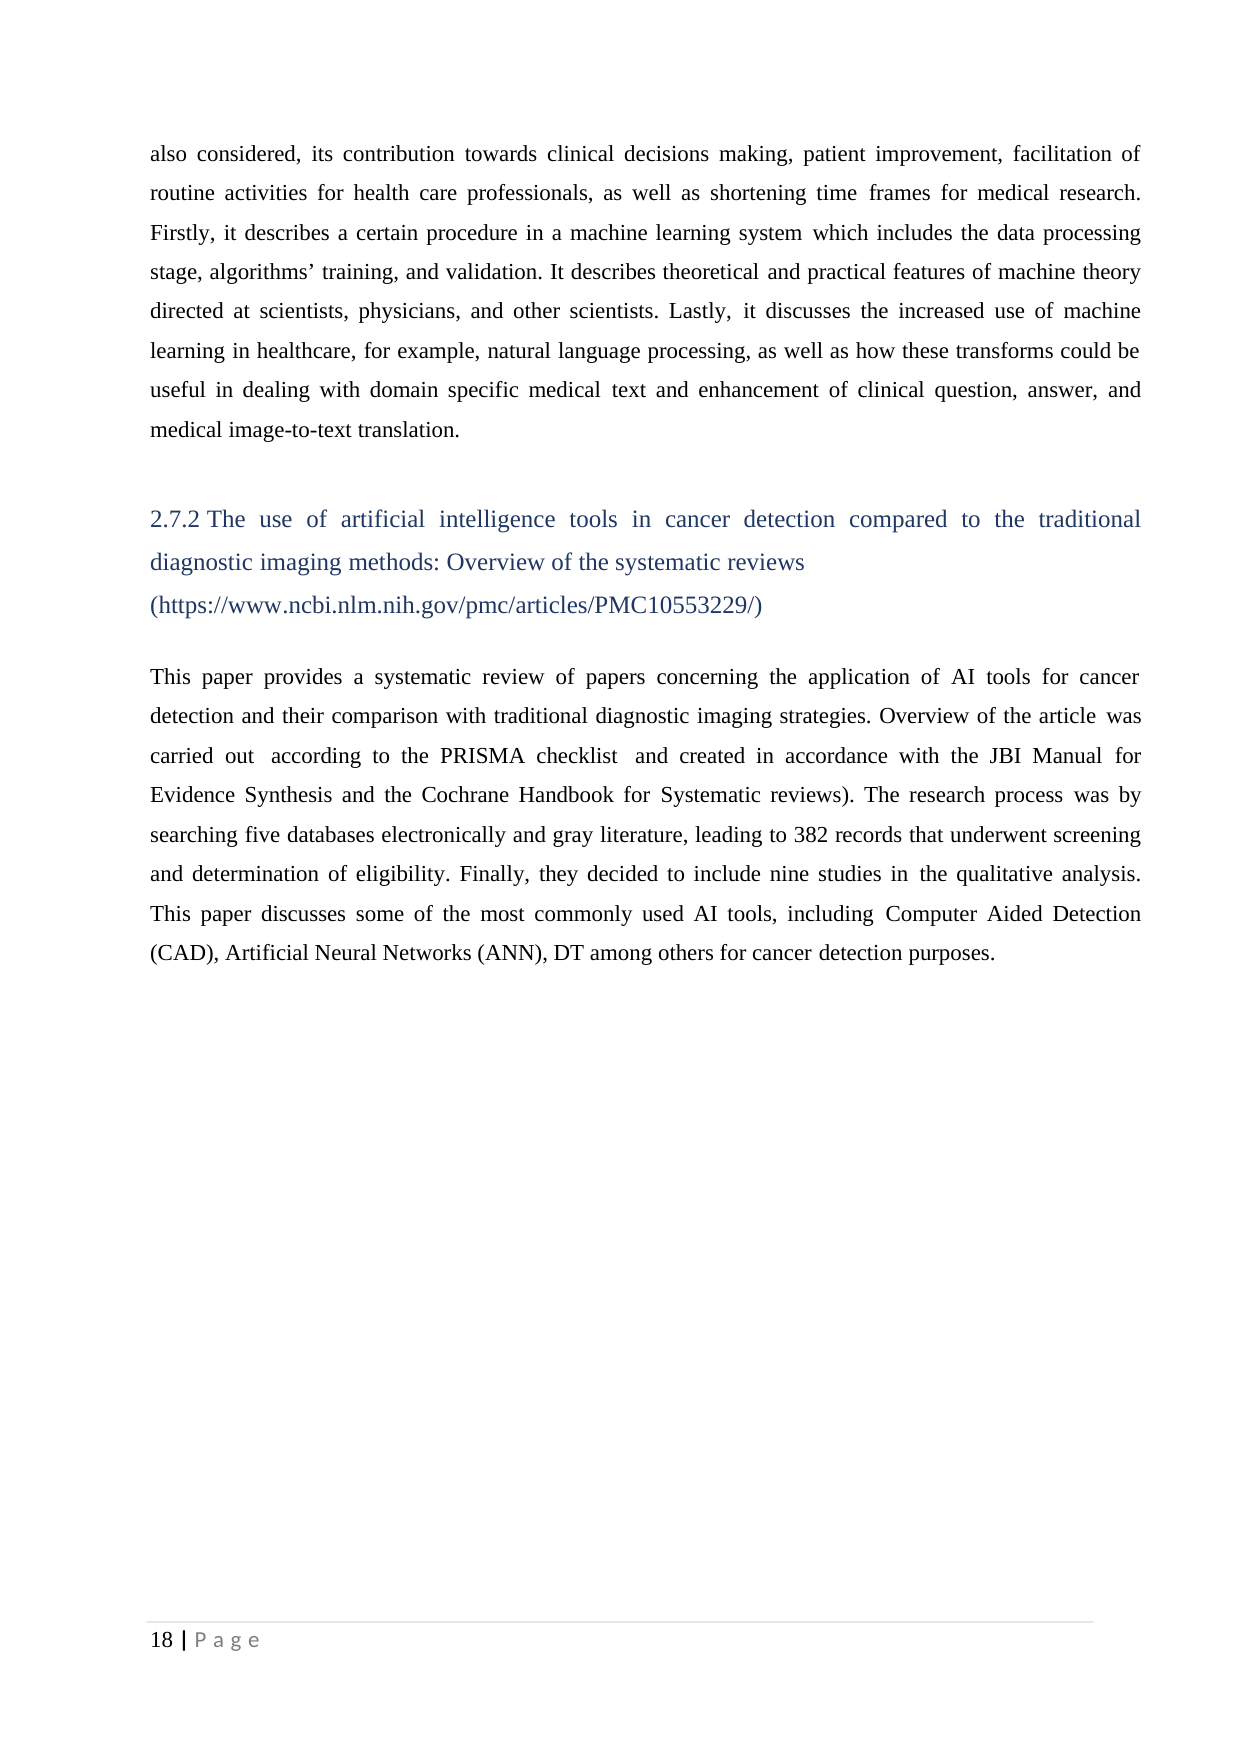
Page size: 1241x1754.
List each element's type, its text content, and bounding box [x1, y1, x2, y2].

subtitle The use of artificial intelligence tools in cancer detection compared to the traditional diagnostic imaging methods: Overview of the systematic reviews (https://www.ncbi.nlm.nih.gov/pmc/articles/PMC10553229/) [150, 504, 1142, 619]
text This paper provides a systematic review of papers concerning the application of AI tools for cancer detection and their comparison with traditional diagnostic imaging strategies. Overview of the article was carried out according to the PRISMA checklist and created in accordance with the JBI Manual for Evidence Synthesis and the Cochrane Handbook for Systematic reviews). The research process was by searching five databases electronically and gray literature, leading to 382 records that underwent screening and determination of eligibility. Finally, they decided to include nine studies in the qualitative analysis. This paper discusses some of the most commonly used AI tools, including Computer Aided Detection (CAD), Artificial Neural Networks (ANN), DT among others for cancer detection purposes. [150, 663, 1142, 965]
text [150, 139, 1142, 442]
